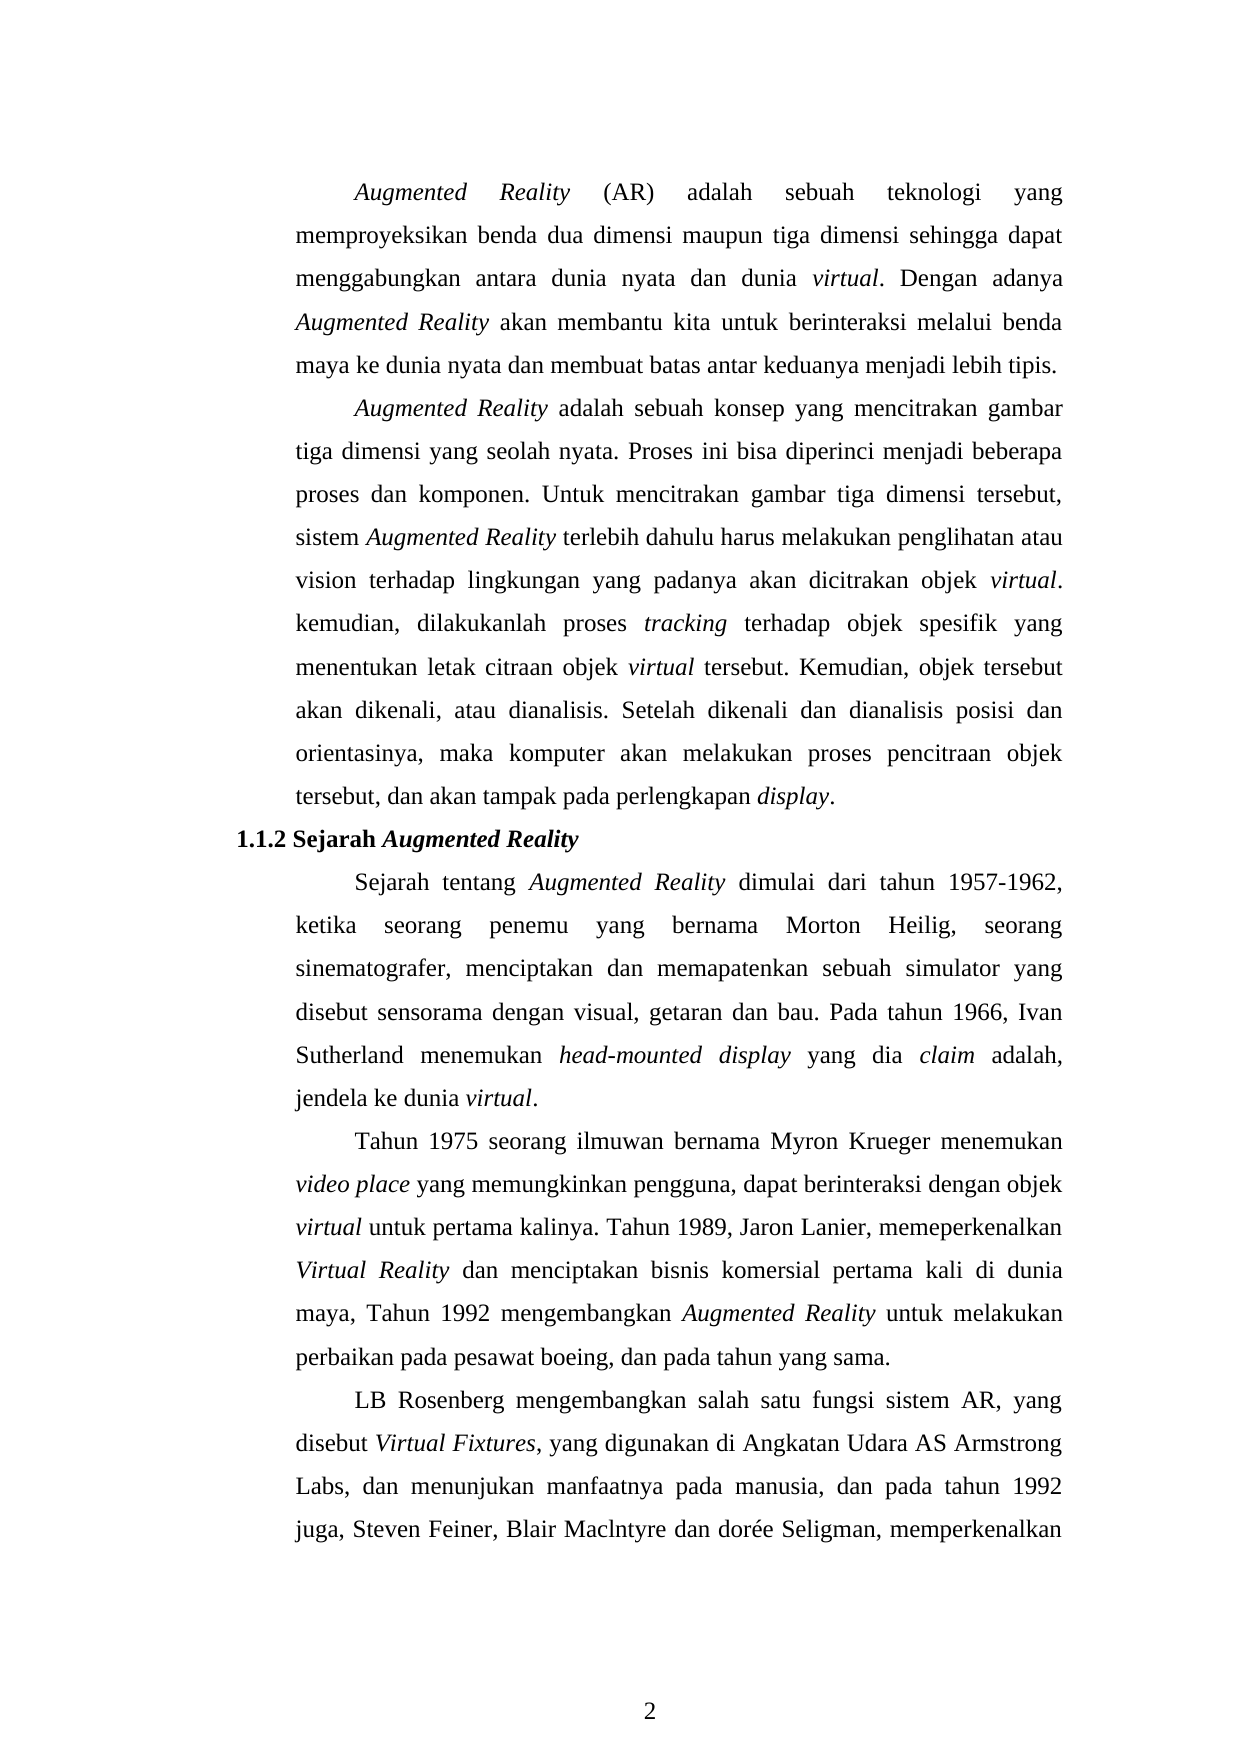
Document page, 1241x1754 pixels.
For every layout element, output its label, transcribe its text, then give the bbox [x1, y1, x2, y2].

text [295, 1385, 1063, 1543]
text Tahun 1975 seorang ilmuwan bernama Myron Krueger menemukan video place yang memungkinkan pengguna, dapat berinteraksi dengan objek virtual untuk pertama kalinya. Tahun 1989, Jaron Lanier, memeperkenalkan Virtual Reality dan menciptakan bisnis komersial pertama kali di dunia maya, Tahun 1992 mengembangkan Augmented Reality untuk melakukan perbaikan pada pesawat boeing, dan pada tahun yang sama. [295, 1126, 1063, 1370]
text Sejarah tentang Augmented Reality dimulai dari tahun 1957-1962, ketika seorang penemu yang bernama Morton Heilig, seorang sinematografer, menciptakan dan memapatenkan sebuah simulator yang disebut sensorama dengan visual, getaran dan bau. Pada tahun 1966, Ivan Sutherland menemukan head-mounted display yang dia claim adalah, jendela ke dunia virtual. [295, 867, 1063, 1112]
subtitle 1.1.2 Sejarah Augmented Reality [236, 824, 1063, 853]
text Augmented Reality adalah sebuah konsep yang mencitrakan gambar tiga dimensi yang seolah nyata. Proses ini bisa diperinci menjadi beberapa proses dan komponen. Untuk mencitrakan gambar tiga dimensi tersebut, sistem Augmented Reality terlebih dahulu harus melakukan penglihatan atau vision terhadap lingkungan yang padanya akan dicitrakan objek virtual. kemudian, dilakukanlah proses tracking terhadap objek spesifik yang menentukan letak citraan objek virtual tersebut. Kemudian, objek tersebut akan dikenali, atau dianalisis. Setelah dikenali dan dianalisis posisi dan orientasinya, maka komputer akan melakukan proses pencitraan objek tersebut, dan akan tampak pada perlengkapan display. [295, 393, 1063, 810]
text Augmented Reality (AR) adalah sebuah teknologi yang memproyeksikan benda dua dimensi maupun tiga dimensi sehingga dapat menggabungkan antara dunia nyata dan dunia virtual. Dengan adanya Augmented Reality akan membantu kita untuk berinteraksi melalui benda maya ke dunia nyata dan membuat batas antar keduanya menjadi lebih tipis. [295, 177, 1063, 378]
